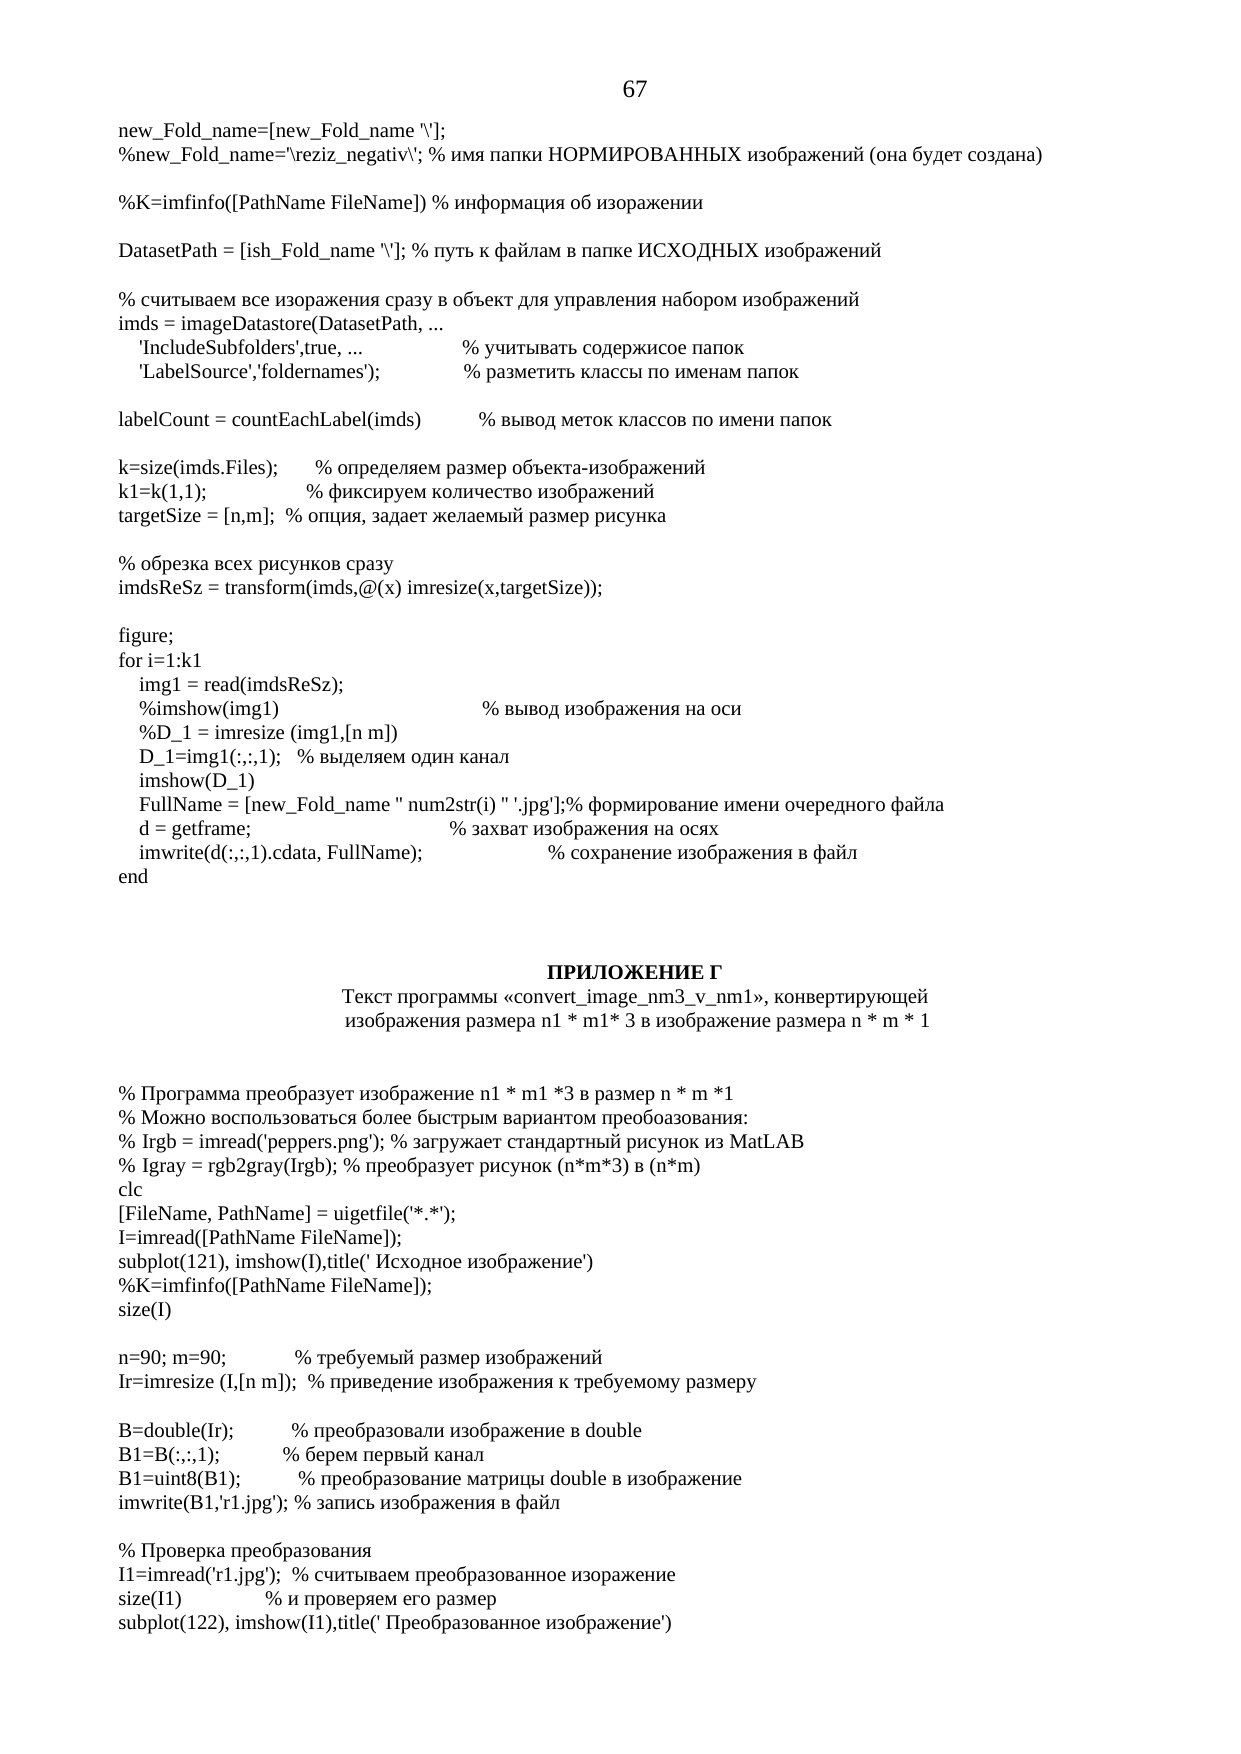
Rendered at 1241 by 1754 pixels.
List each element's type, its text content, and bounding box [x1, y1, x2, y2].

text %K=imfinfo([PathName FileName]); [118, 1273, 1152, 1297]
text Текст программы «convert_image_nm3_v_nm1», конвертирующей [118, 984, 1152, 1008]
text I1=imread('r1.jpg'); % считываем преобразованное изоражение [118, 1562, 1152, 1586]
text imwrite(B1,'r1.jpg'); % запись изображения в файл [118, 1490, 1152, 1514]
text изображения размера n1 * m1* 3 в изображение размера n * m * 1 [118, 1008, 1152, 1032]
text FullName = [new_Fold_name '' num2str(i) '' '.jpg'];% формирование имени очередного файла [118, 792, 1152, 816]
text 'LabelSource','foldernames'); % разметить классы по именам папок [118, 359, 1152, 383]
text % считываем все изоражения сразу в объект для управления набором изображений [118, 287, 1152, 311]
text % Программа преобразует изображение n1 * m1 *3 в размер n * m *1 [118, 1081, 1152, 1105]
text labelCount = countEachLabel(imds) % вывод меток классов по имени папок [118, 407, 1152, 431]
text k=size(imds.Files); % определяем размер объекта-изображений [118, 455, 1152, 479]
text %imshow(img1) % вывод изображения на оси [118, 696, 1152, 720]
text size(I1) % и проверяем его размер [118, 1586, 1152, 1610]
text subplot(122), imshow(I1),title(' Преобразованное изображение') [118, 1610, 1152, 1634]
text % Проверка преобразования [118, 1538, 1152, 1562]
text imds = imageDatastore(DatasetPath, ... [118, 311, 1152, 335]
text new_Fold_name=[new_Fold_name '\']; [118, 118, 1152, 142]
text imshow(D_1) [118, 768, 1152, 792]
text ПРИЛОЖЕНИЕ Г [118, 960, 1152, 984]
text k1=k(1,1); % фиксируем количество изображений [118, 479, 1152, 503]
text I=imread([PathName FileName]); [118, 1225, 1152, 1249]
text for i=1:k1 [118, 647, 1152, 672]
text 'IncludeSubfolders',true, ... % учитывать содержисое папок [118, 335, 1152, 359]
text %K=imfinfo([PathName FileName]) % информация об изоражении [118, 190, 1152, 214]
text B=double(Ir); % преобразовали изображение в double [118, 1417, 1152, 1442]
text % Irgb = imread('peppers.png'); % загружает стандартный рисунок из MatLAB [118, 1129, 1152, 1153]
text d = getframe; % захват изображения на осях [118, 816, 1152, 840]
text D_1=img1(:,:,1); % выделяем один канал [118, 744, 1152, 768]
text [FileName, PathName] = uigetfile('*.*'); [118, 1201, 1152, 1225]
text % Можно воспользоваться более быстрым вариантом преобоазования: [118, 1105, 1152, 1129]
text Ir=imresize (I,[n m]); % приведение изображения к требуемому размеру [118, 1369, 1152, 1393]
text subplot(121), imshow(I),title(' Исходное изображение') [118, 1249, 1152, 1273]
text n=90; m=90; % требуемый размер изображений [118, 1345, 1152, 1369]
text figure; [118, 623, 1152, 647]
text %D_1 = imresize (img1,[n m]) [118, 720, 1152, 744]
text targetSize = [n,m]; % опция, задает желаемый размер рисунка [118, 503, 1152, 527]
text imdsReSz = transform(imds,@(x) imresize(x,targetSize)); [118, 575, 1152, 599]
text end [118, 864, 1152, 888]
text % обрезка всех рисунков сразу [118, 551, 1152, 575]
text B1=B(:,:,1); % берем первый канал [118, 1442, 1152, 1466]
text B1=uint8(B1); % преобразование матрицы double в изображение [118, 1466, 1152, 1490]
text imwrite(d(:,:,1).cdata, FullName); % сохранение изображения в файл [118, 840, 1152, 864]
text img1 = read(imdsReSz); [118, 672, 1152, 696]
text % Igray = rgb2gray(Irgb); % преобразует рисунок (n*m*3) в (n*m) [118, 1153, 1152, 1177]
text size(I) [118, 1297, 1152, 1321]
text DatasetPath = [ish_Fold_name '\']; % путь к файлам в папке ИСХОДНЫХ изображений [118, 238, 1152, 262]
text %new_Fold_name='\reziz_negativ\'; % имя папки НОРМИРОВАННЫХ изображений (она будет создана) [118, 142, 1152, 166]
text clc [118, 1177, 1152, 1201]
